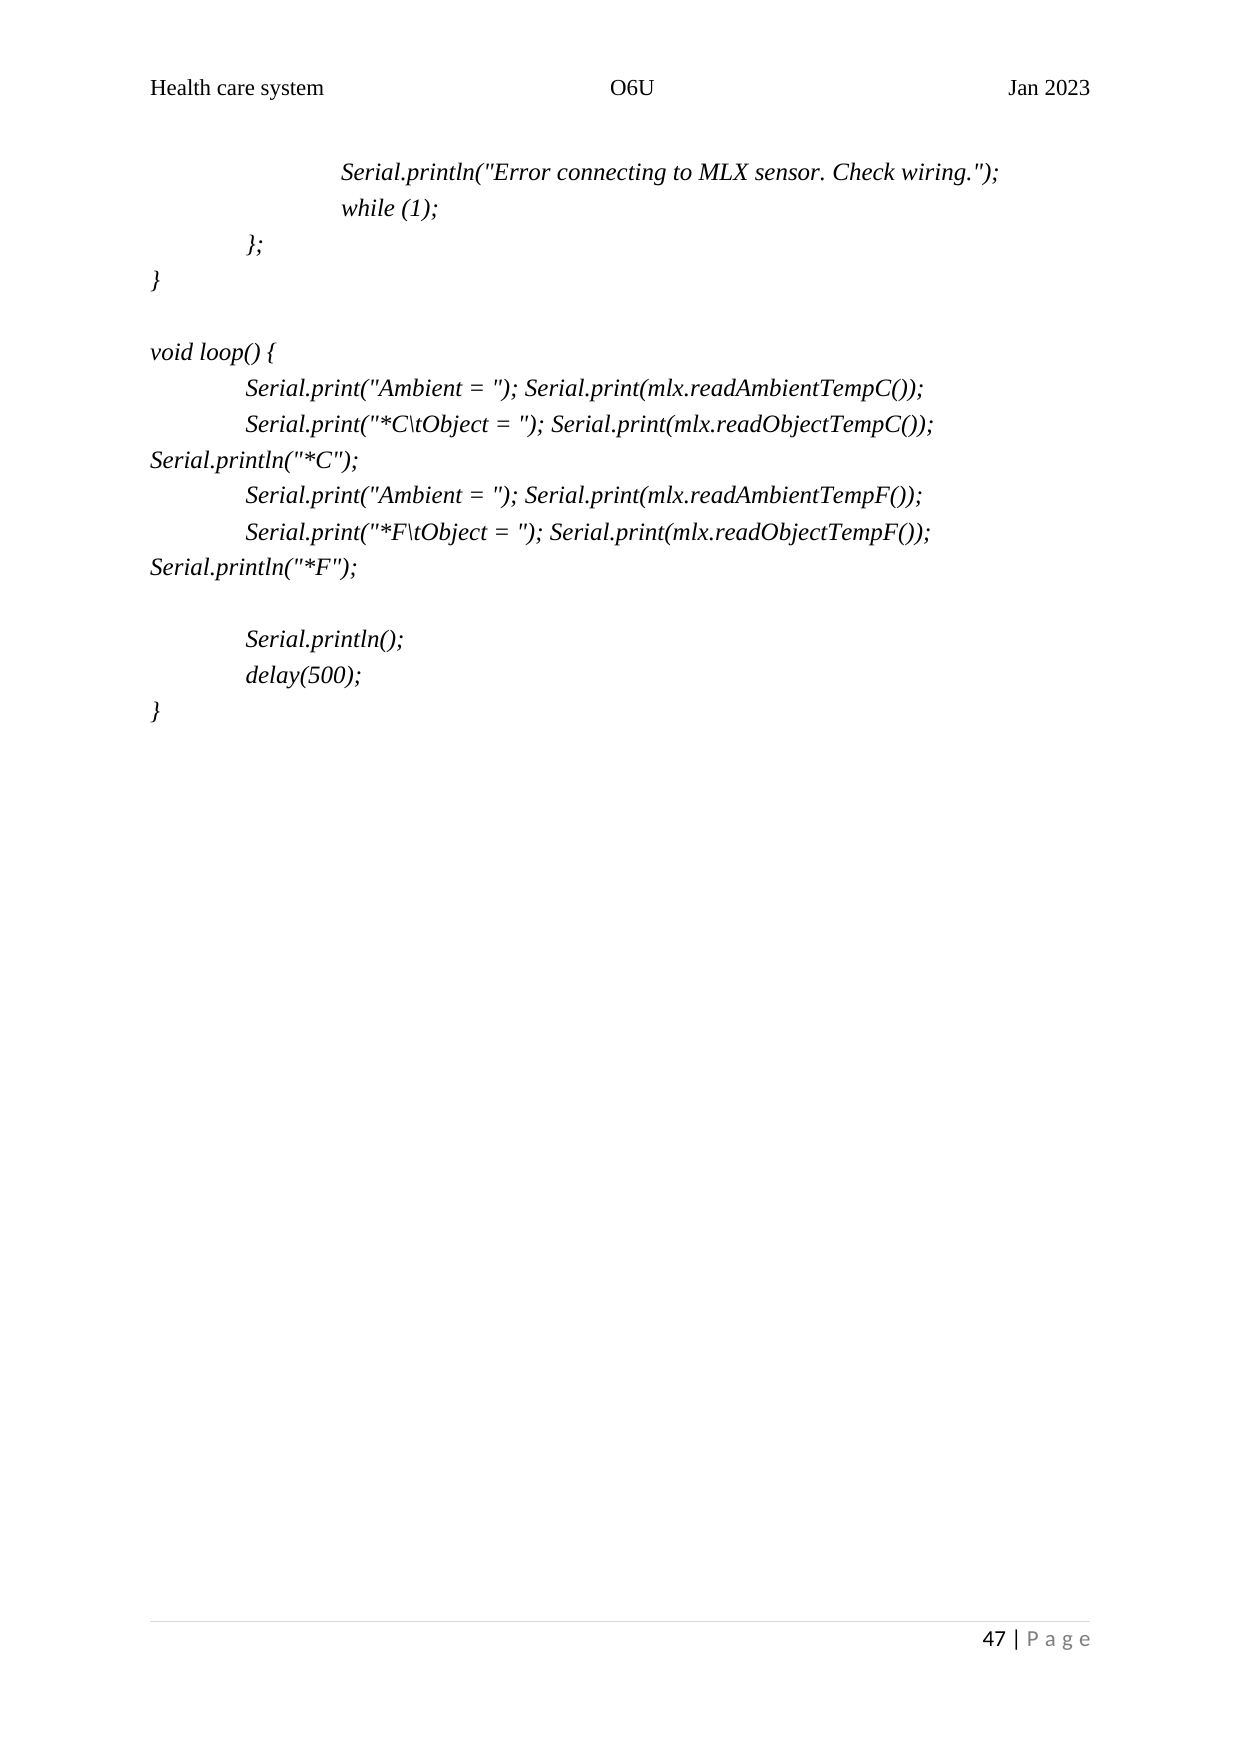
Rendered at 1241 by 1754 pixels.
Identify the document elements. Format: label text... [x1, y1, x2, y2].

text Serial.println(); [150, 617, 1090, 653]
text delay(500); [150, 653, 1090, 689]
text void loop() { [150, 330, 1090, 366]
text Serial.print("Ambient = "); Serial.print(mlx.readAmbientTempF()); [150, 473, 1090, 509]
text } [150, 258, 1090, 294]
text Serial.print("Ambient = "); Serial.print(mlx.readAmbientTempC()); [150, 366, 1090, 402]
text while (1); [150, 186, 1090, 222]
text Serial.println("Error connecting to MLX sensor. Check wiring."); [150, 150, 1090, 186]
text Serial.print("*C\tObject = "); Serial.print(mlx.readObjectTempC()); Serial.println("*C"); [150, 402, 1090, 473]
text } [150, 689, 1090, 725]
text Serial.print("*F\tObject = "); Serial.print(mlx.readObjectTempF()); Serial.println("*F"); [150, 509, 1090, 581]
text }; [150, 222, 1090, 258]
